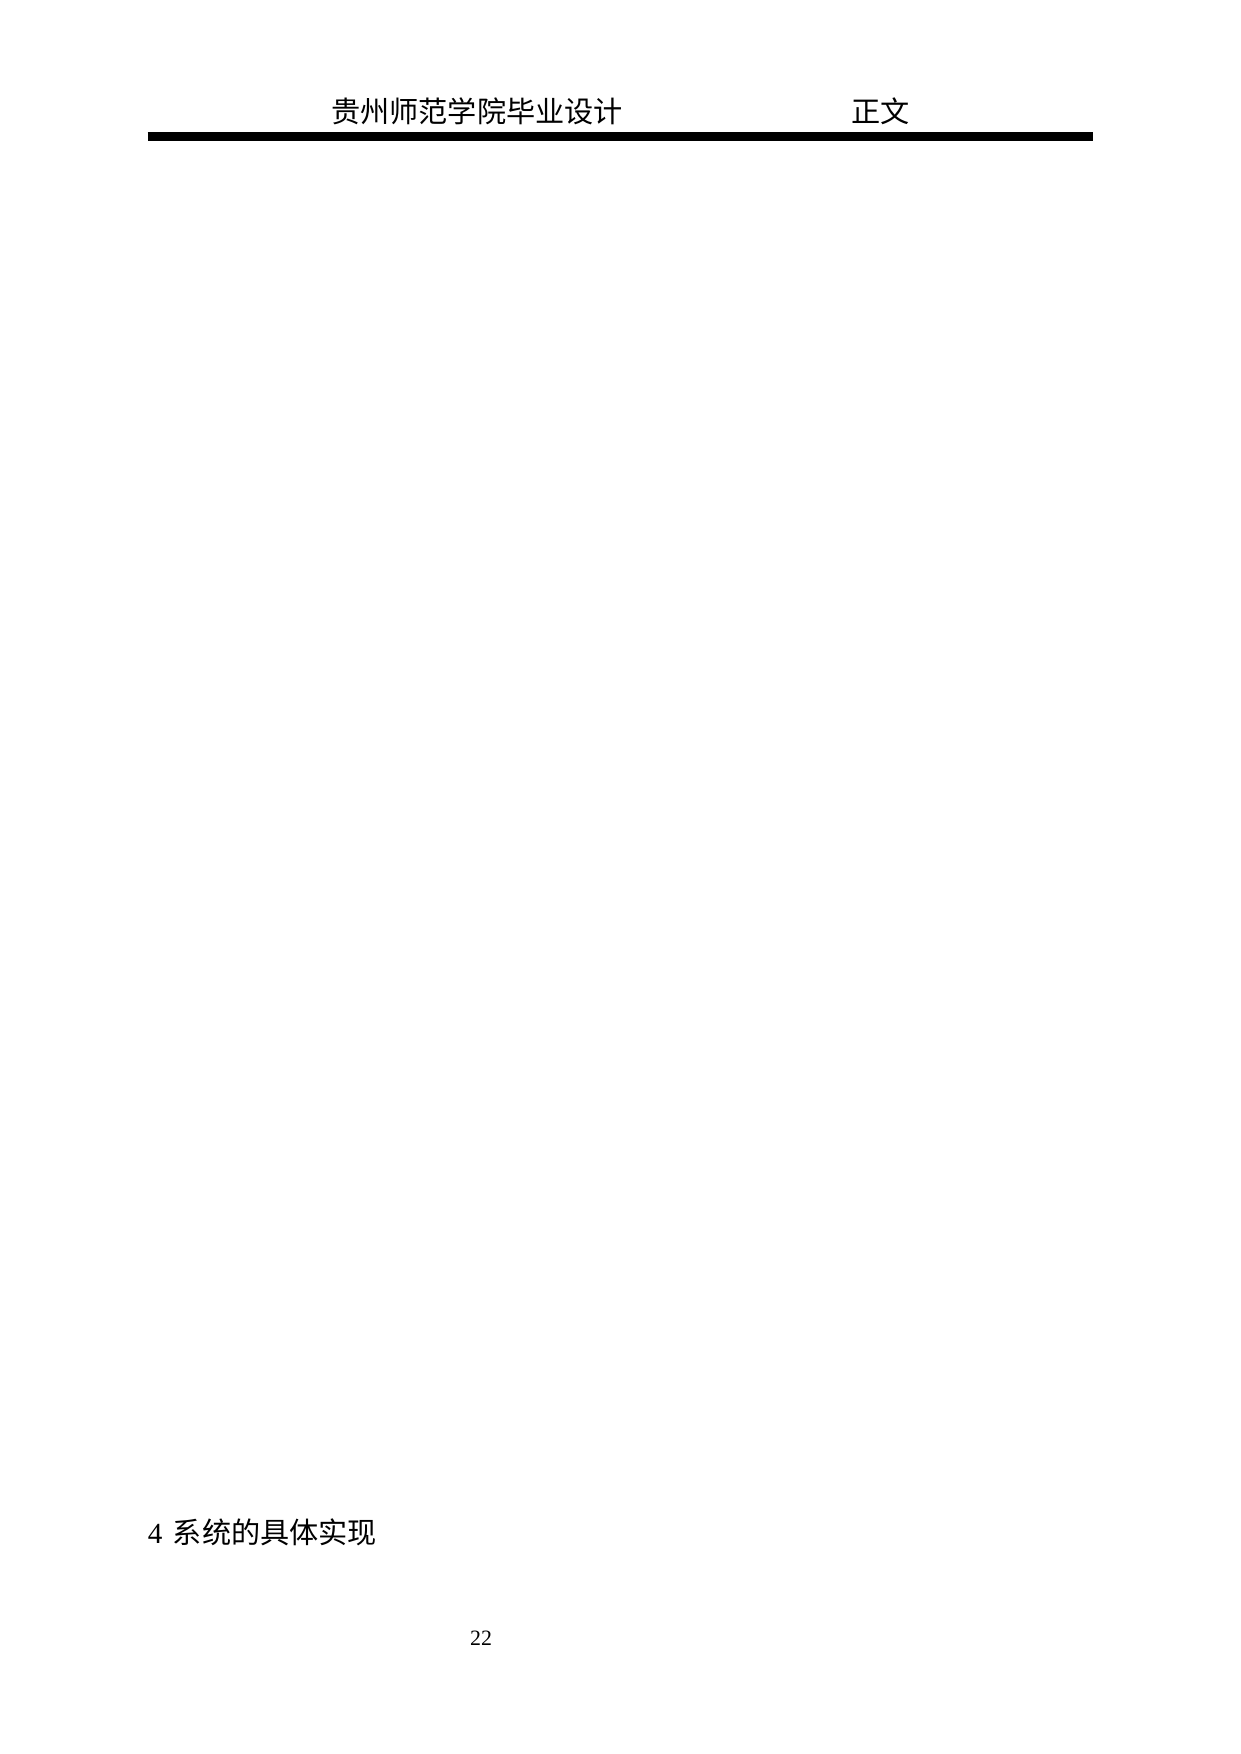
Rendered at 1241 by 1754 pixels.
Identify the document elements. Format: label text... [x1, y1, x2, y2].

text 系统的具体实现 [148, 1509, 1092, 1552]
